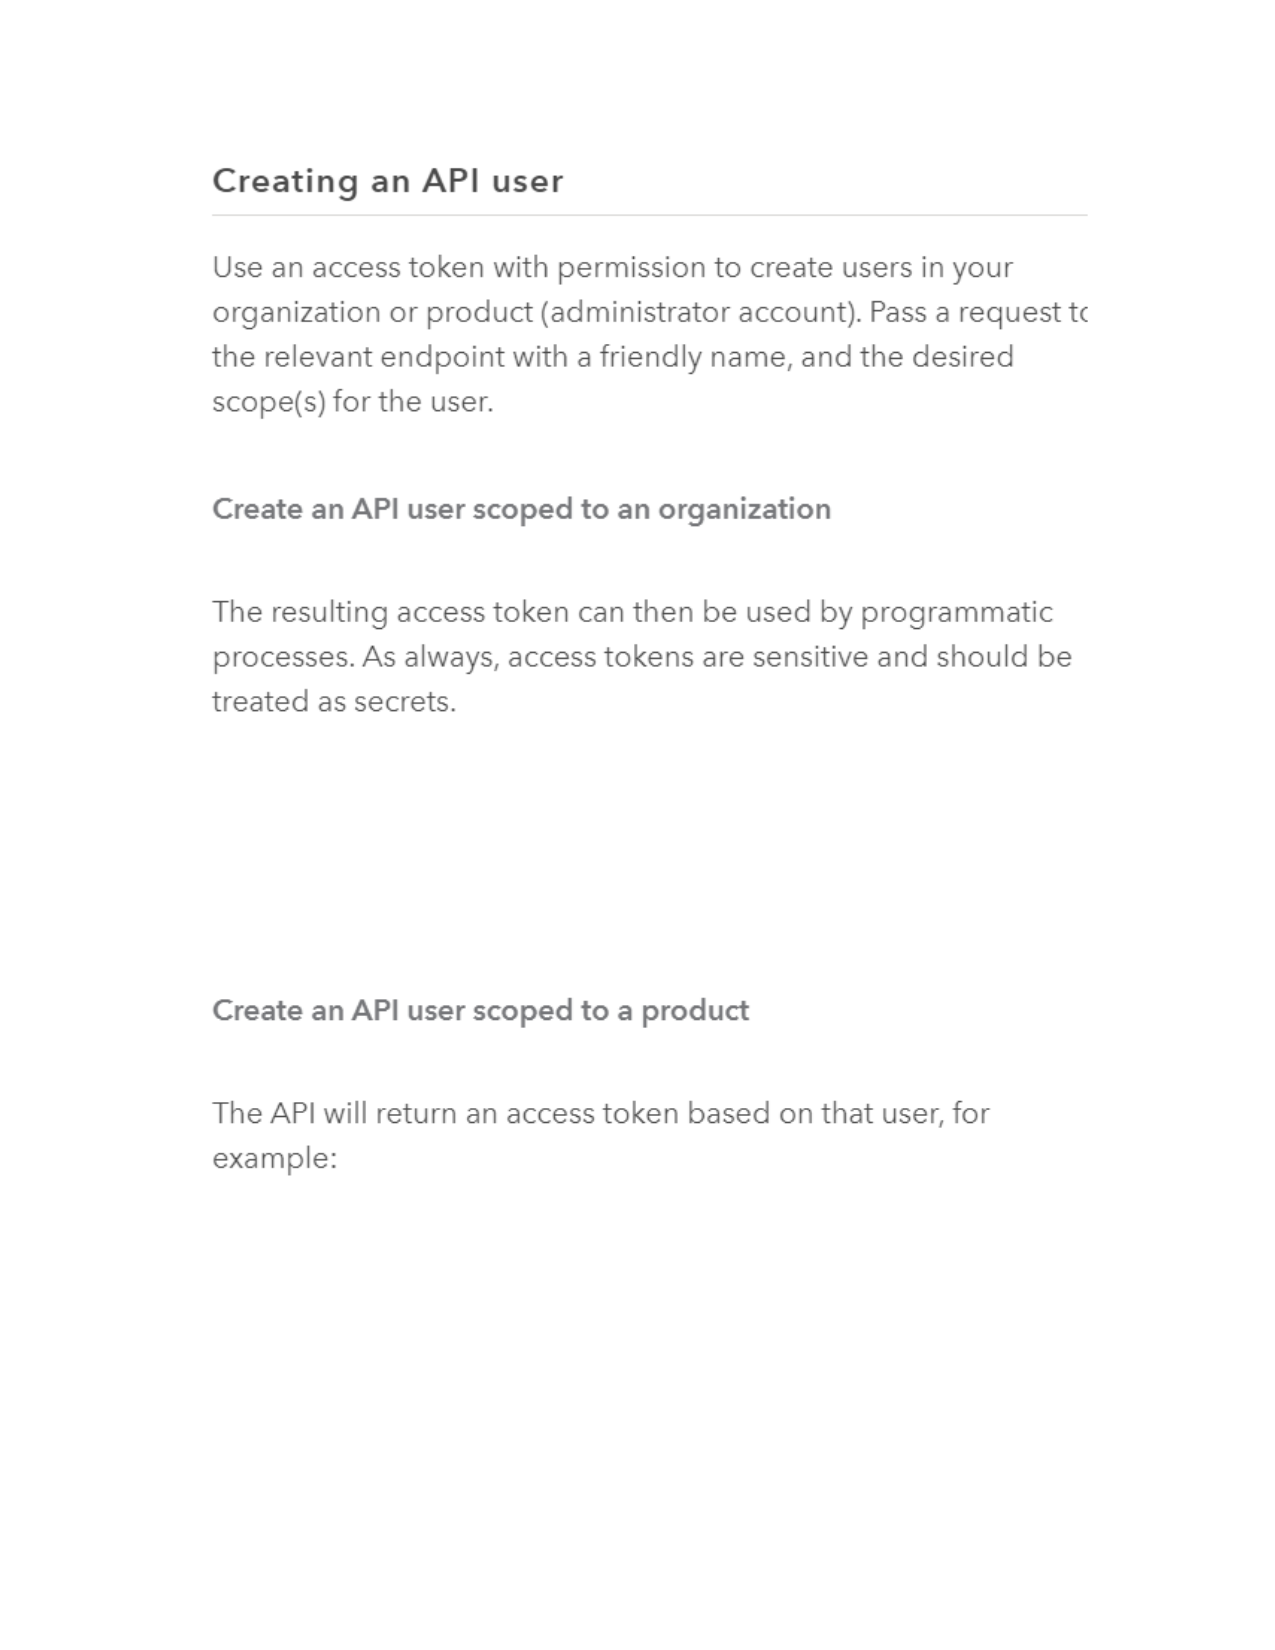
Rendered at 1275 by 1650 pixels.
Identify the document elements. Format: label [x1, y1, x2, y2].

picture [187, 150, 1088, 1210]
